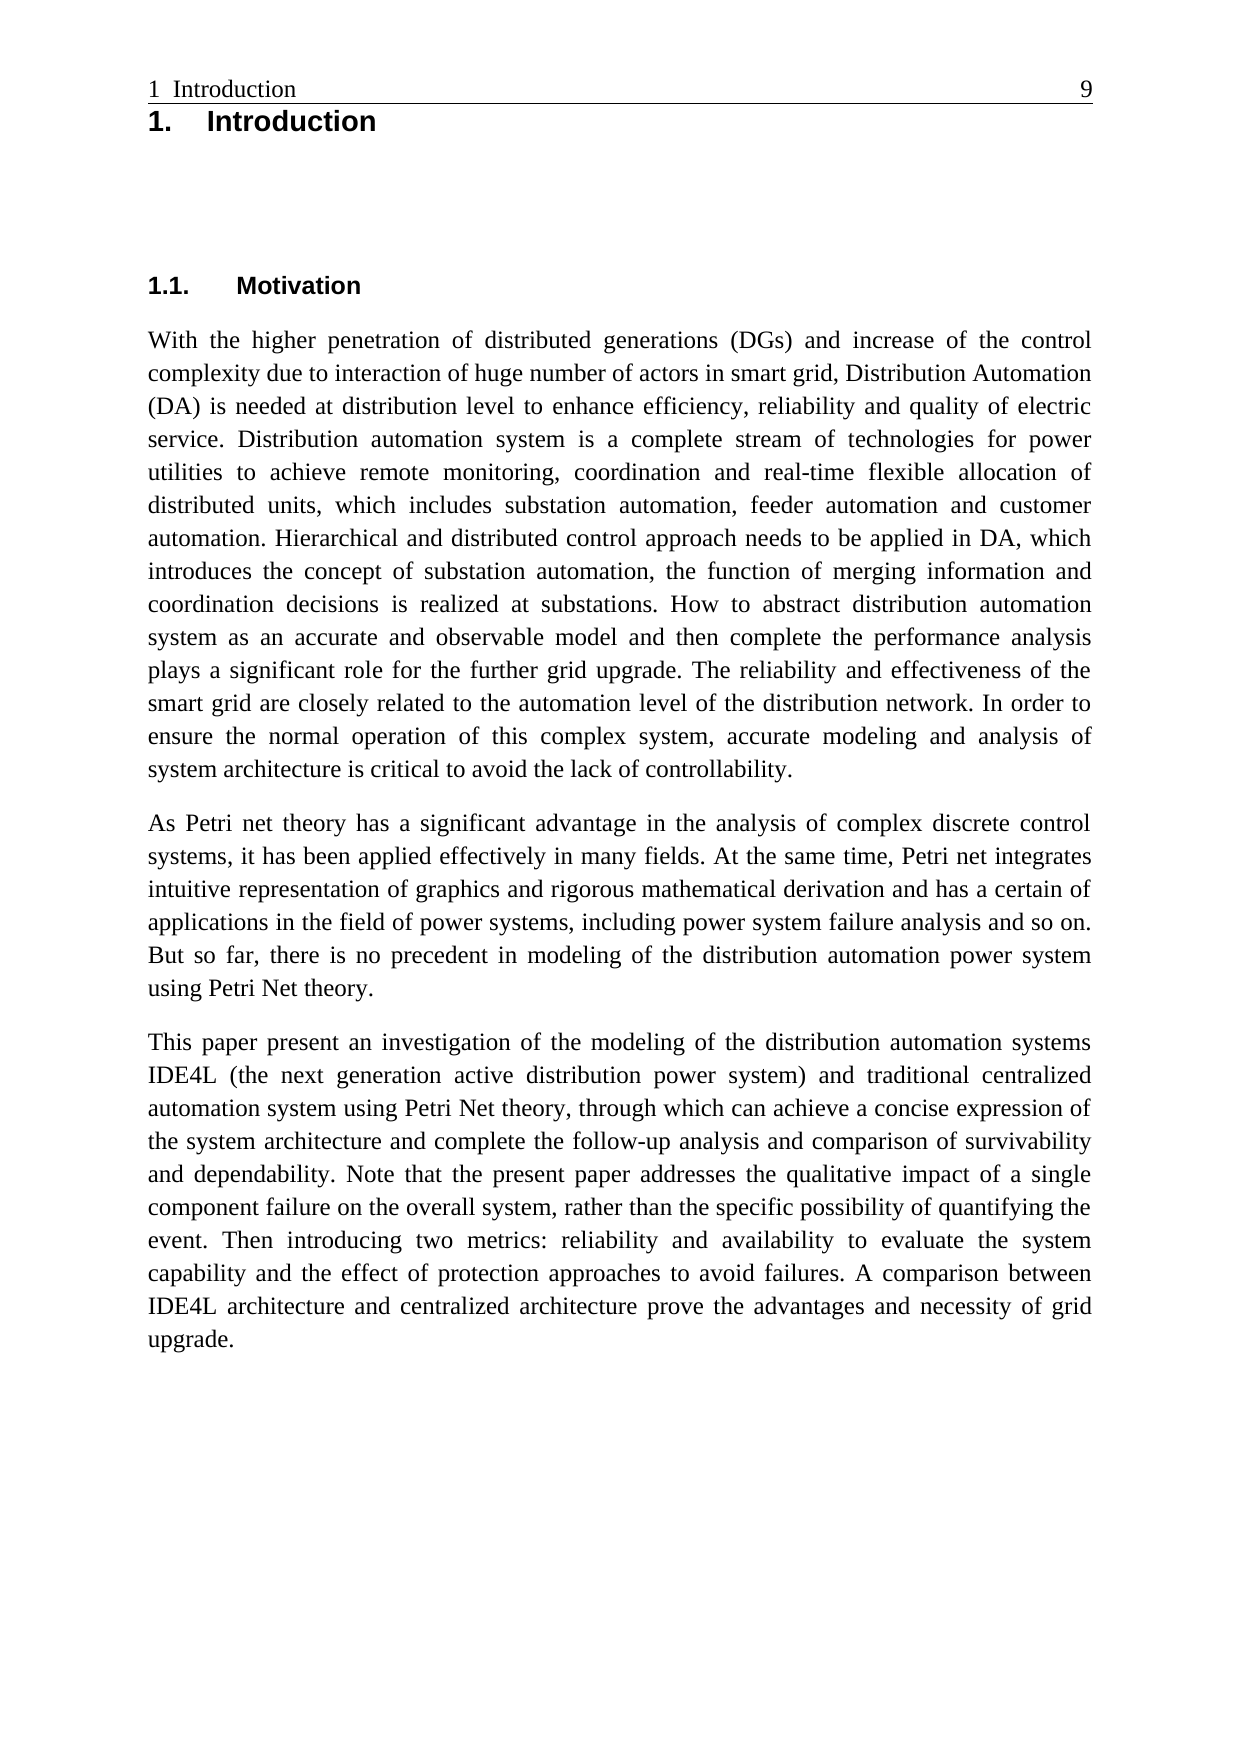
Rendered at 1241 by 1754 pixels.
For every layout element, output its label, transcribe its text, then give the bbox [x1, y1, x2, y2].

title Introduction [148, 104, 1093, 138]
text With the higher penetration of distributed generations (DGs) and increase of the control complexity due to interaction of huge number of actors in smart grid, Distribution Automation (DA) is needed at distribution level to enhance efficiency, reliability and quality of electric service. Distribution automation system is a complete stream of technologies for power utilities to achieve remote monitoring, coordination and real-time flexible allocation of distributed units, which includes substation automation, feeder automation and customer automation. Hierarchical and distributed control approach needs to be applied in DA, which introduces the concept of substation automation, the function of merging information and coordination decisions is realized at substations. How to abstract distribution automation system as an accurate and observable model and then complete the performance analysis plays a significant role for the further grid upgrade. The reliability and effectiveness of the smart grid are closely related to the automation level of the distribution network. In order to ensure the normal operation of this complex system, accurate modeling and analysis of system architecture is critical to avoid the lack of controllability. [148, 325, 1093, 783]
text As Petri net theory has a significant advantage in the analysis of complex discrete control systems, it has been applied effectively in many fields. At the same time, Petri net integrates intuitive representation of graphics and rigorous mathematical derivation and has a certain of applications in the field of power systems, including power system failure analysis and so on. But so far, there is no precedent in modeling of the distribution automation power system using Petri Net theory. [148, 808, 1093, 1002]
title Motivation [148, 271, 1093, 300]
text This paper present an investigation of the modeling of the distribution automation systems IDE4L (the next generation active distribution power system) and traditional centralized automation system using Petri Net theory, through which can achieve a concise expression of the system architecture and complete the follow-up analysis and comparison of survivability and dependability. Note that the present paper addresses the qualitative impact of a single component failure on the overall system, rather than the specific possibility of quantifying the event. Then introducing two metrics: reliability and availability to evaluate the system capability and the effect of protection approaches to avoid failures. A comparison between IDE4L architecture and centralized architecture prove the advantages and necessity of grid upgrade. [148, 1027, 1093, 1353]
